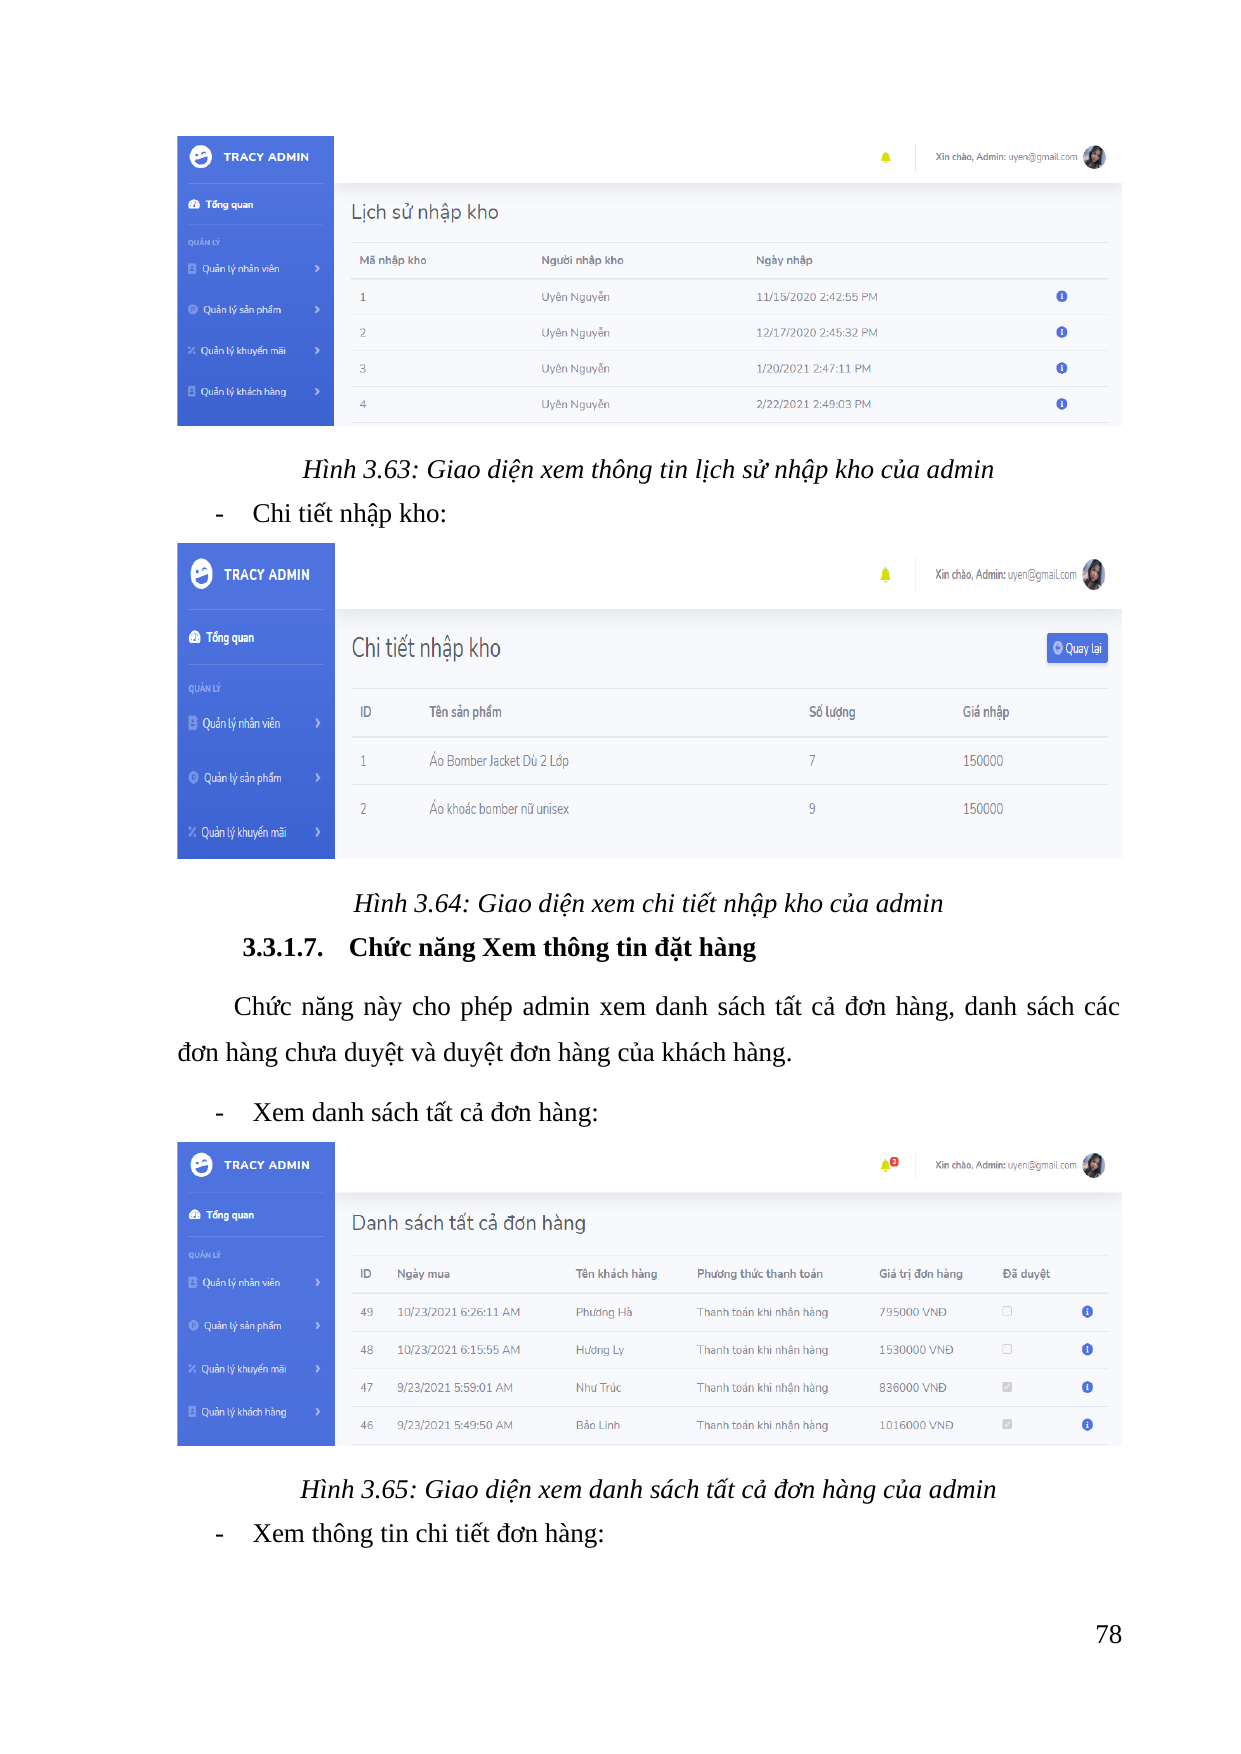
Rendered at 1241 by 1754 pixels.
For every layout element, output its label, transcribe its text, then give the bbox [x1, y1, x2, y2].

list Xem danh sách tất cả đơn hàng: [215, 1096, 1122, 1127]
list Chi tiết nhập kho: [215, 497, 1122, 528]
picture [177, 543, 1123, 859]
list Xem thông tin chi tiết đơn hàng: [215, 1517, 1122, 1548]
text Chức năng này cho phép admin xem danh sách tất cả đơn hàng, danh sách các đơn hàng chưa duyệt và duyệt đơn hàng của khách hàng. [177, 990, 1122, 1068]
picture [177, 1142, 1123, 1446]
subtitle Chức năng Xem thông tin đặt hàng [242, 931, 1122, 962]
picture [177, 136, 1123, 426]
